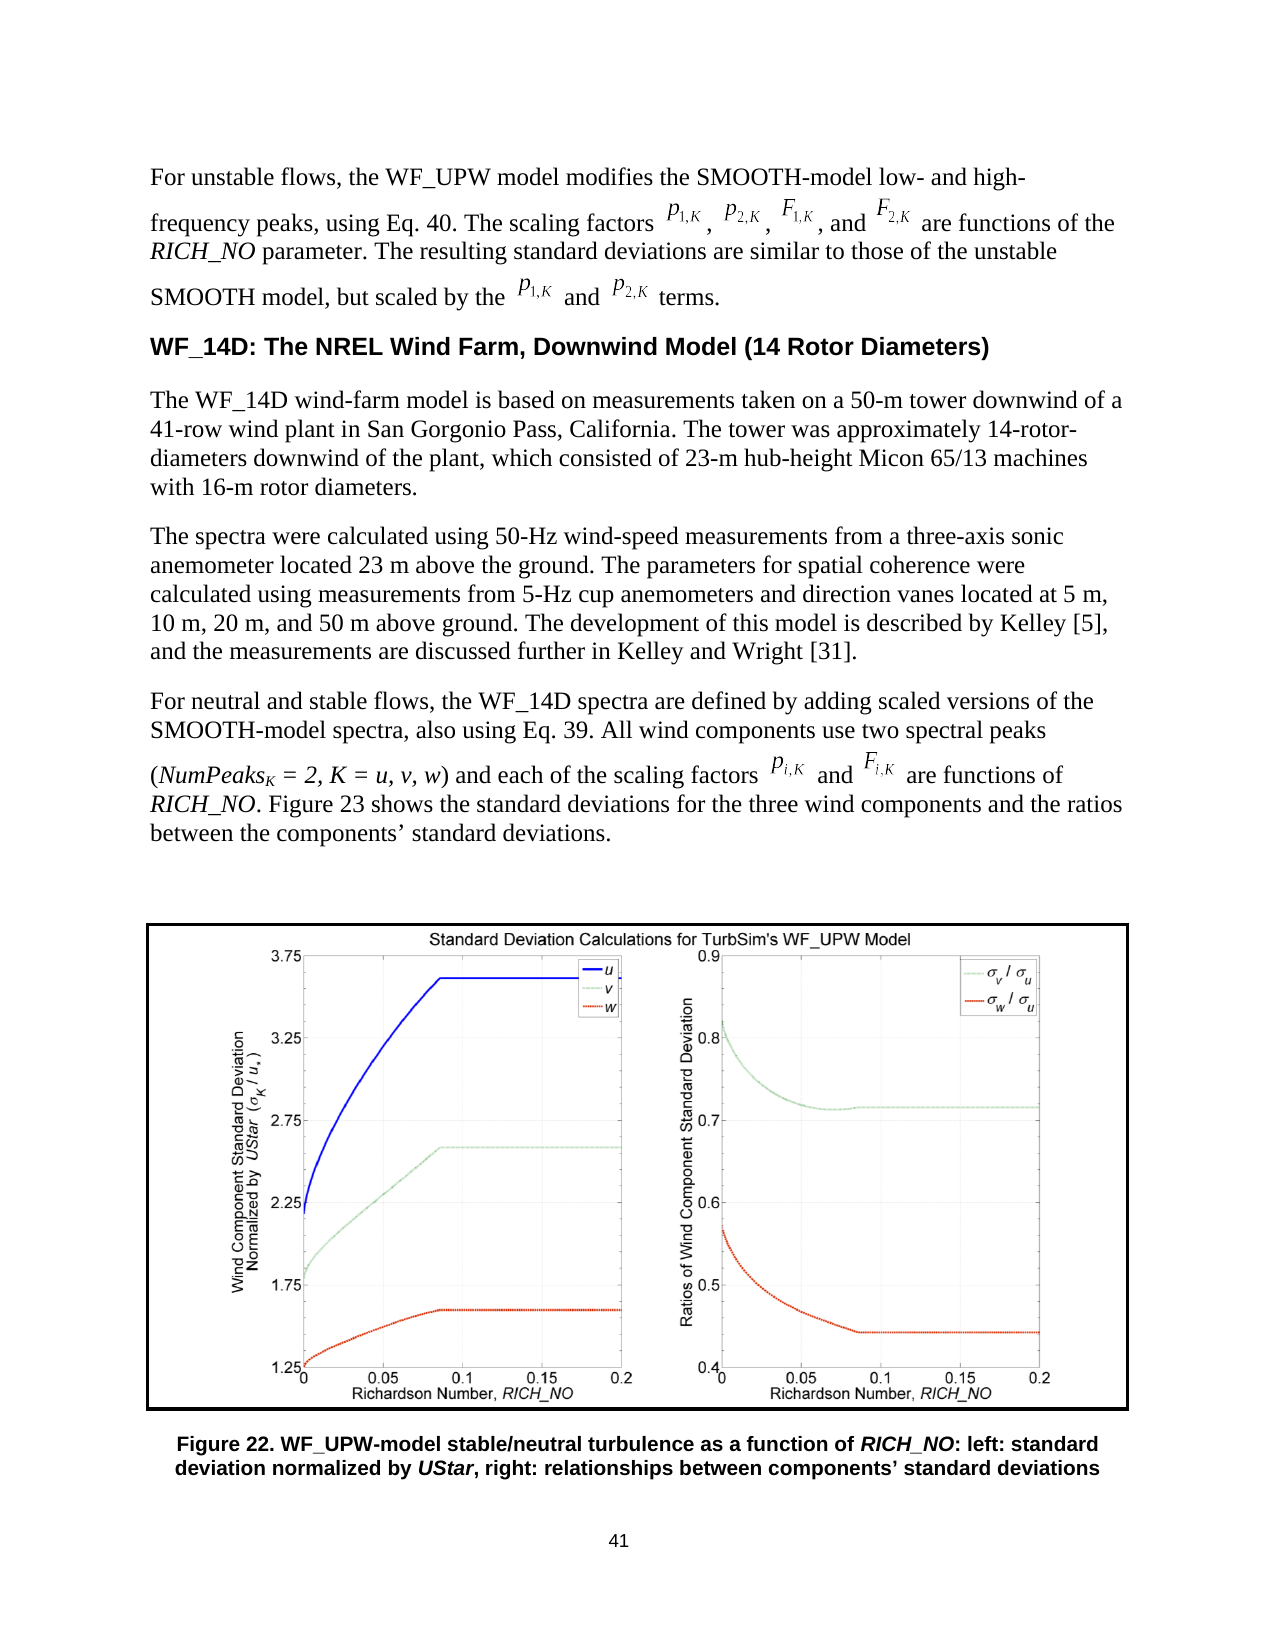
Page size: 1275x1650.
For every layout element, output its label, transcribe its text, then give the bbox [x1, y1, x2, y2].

text The WF_14D wind-farm model is based on measurements taken on a 50-m tower downwind of a 41-row wind plant in San Gorgonio Pass, California. The tower was approximately 14-rotor-diameters downwind of the plant, which consisted of 23-m hub-height Micon 65/13 machines with 16-m rotor diameters. [150, 386, 1125, 501]
picture [217, 927, 1058, 1406]
text For unstable flows, the WF_UPW model modifies the SMOOTH-model low- and high-frequency peaks, using Eq. (40). The scaling factors , , , and are functions of the RICH_NO parameter. The resulting standard deviations are similar to those of the unstable SMOOTH model, but scaled by the and terms. [150, 162, 1125, 311]
text The spectra were calculated using 50-Hz wind-speed measurements from a three-axis sonic anemometer located 23 m above the ground. The parameters for spatial coherence were calculated using measurements from 5-Hz cup anemometers and direction vanes located at 5 m, 10 m, 20 m, and 50 m above ground. The development of this model is described by Kelley [5], and the measurements are discussed further in Kelley and Wright [31]. [150, 521, 1125, 665]
text WF_14D: The NREL Wind Farm, Downwind Model (14 Rotor Diameters) [150, 332, 1125, 360]
